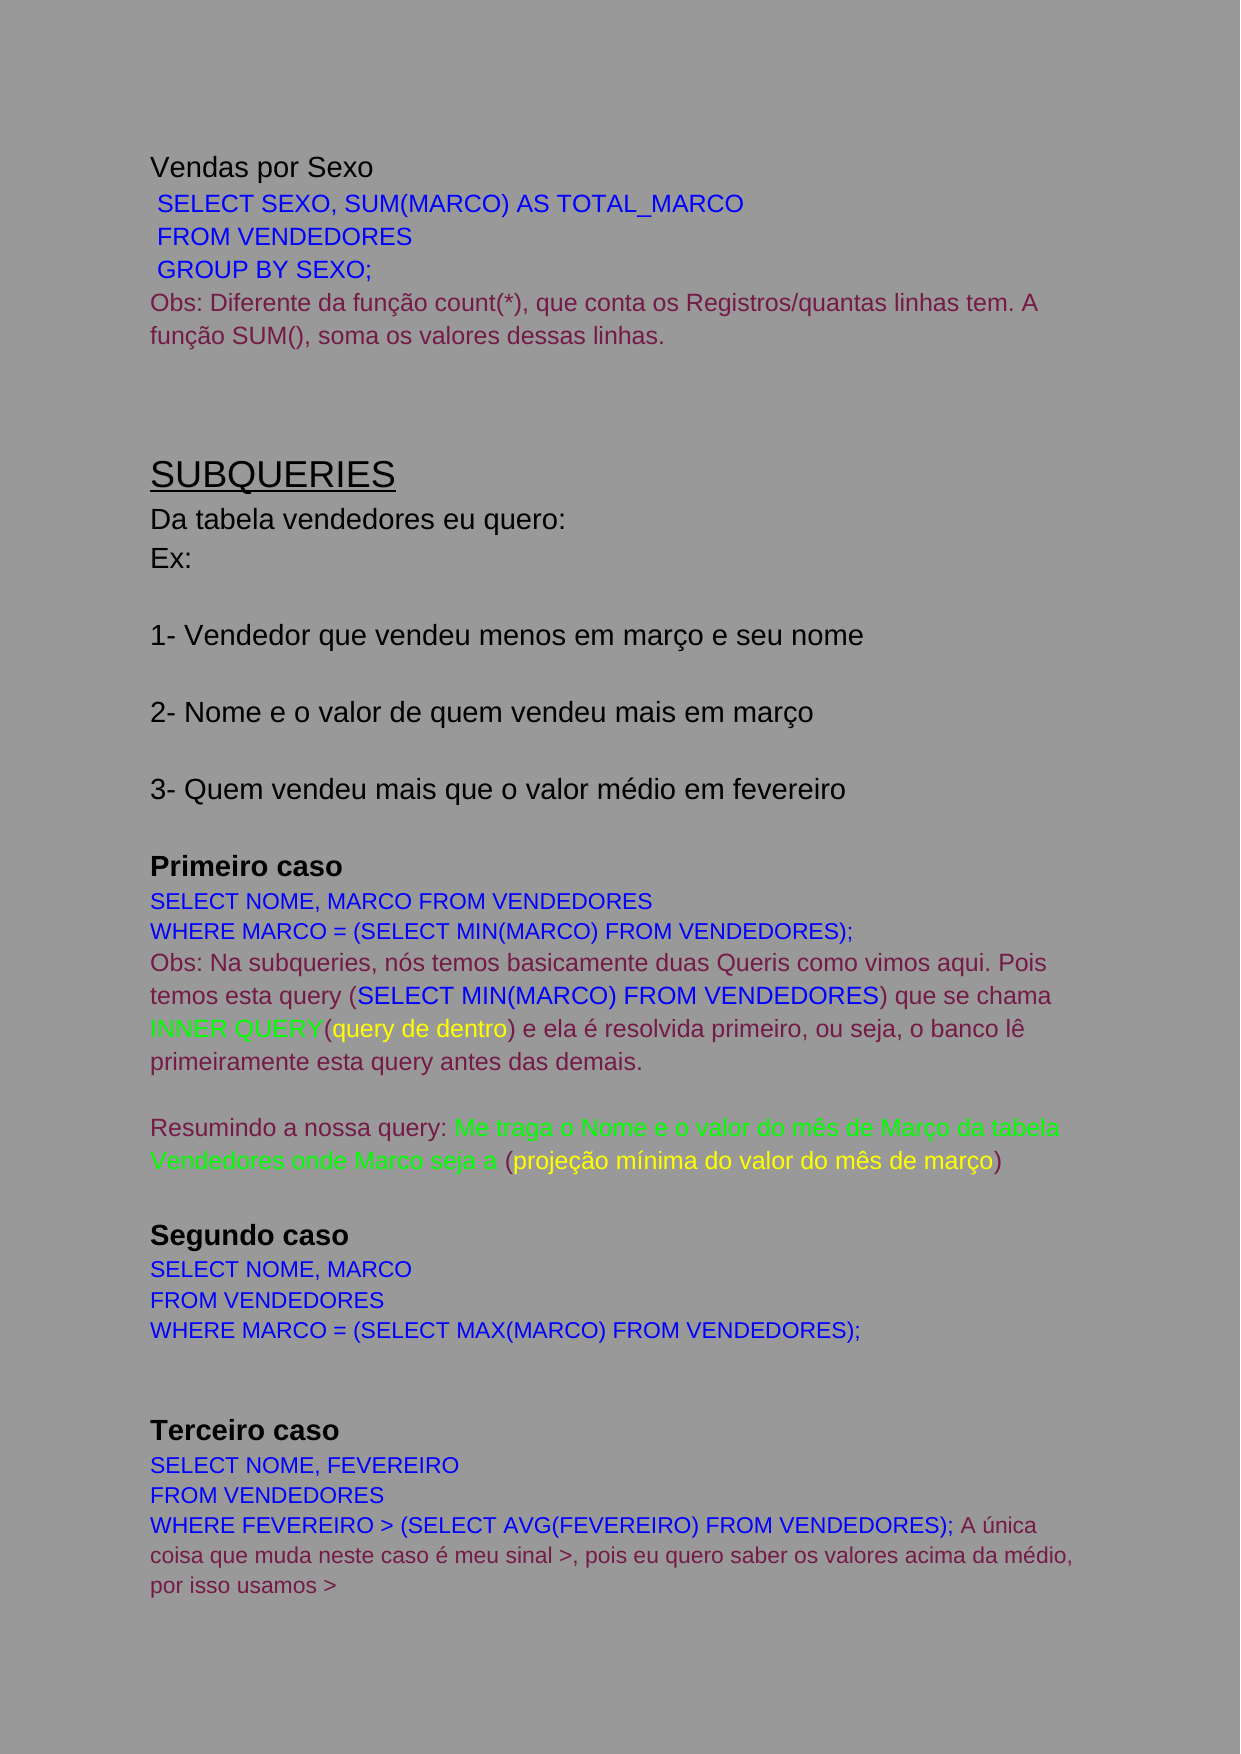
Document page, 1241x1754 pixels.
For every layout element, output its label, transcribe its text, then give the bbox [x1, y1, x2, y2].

text WHERE MARCO = (SELECT MAX(MARCO) FROM VENDEDORES); [150, 1317, 1090, 1343]
text Primeiro caso [150, 849, 1090, 883]
text FROM VENDEDORES [150, 1287, 1090, 1313]
text 2- Nome e o valor de quem vendeu mais em março [150, 695, 1090, 728]
text GROUP BY SEXO; [150, 254, 1090, 283]
text Obs: Diferente da função count(*), que conta os Registros/quantas linhas tem. A função SUM(), soma os valores dessas linhas. [150, 288, 1090, 349]
text Ex: [150, 541, 1090, 574]
text SUBQUERIES [150, 453, 1090, 496]
text Obs: Na subqueries, nós temos basicamente duas Queris como vimos aqui. Pois temos esta query (SELECT MIN(MARCO) FROM VENDEDORES) que se chama INNER QUERY(query de dentro) e ela é resolvida primeiro, ou seja, o banco lê primeiramente esta query antes das demais. [150, 948, 1090, 1076]
text Resumindo a nossa query: Me traga o Nome e o valor do mês de Março da tabela Vendedores onde Marco seja a (projeção mínima do valor do mês de março) [150, 1113, 1090, 1175]
text WHERE MARCO = (SELECT MIN(MARCO) FROM VENDEDORES); [150, 918, 1090, 944]
text 1- Vendedor que vendeu menos em março e seu nome [150, 618, 1090, 651]
text Terceiro caso [150, 1413, 1090, 1447]
text FROM VENDEDORES [150, 1482, 1090, 1508]
text 3- Quem vendeu mais que o valor médio em fevereiro [150, 772, 1090, 806]
text Da tabela vendedores eu quero: [150, 502, 1090, 536]
text SELECT NOME, FEVEREIRO [150, 1452, 1090, 1478]
text SELECT SEXO, SUM(MARCO) AS TOTAL_MARCO [150, 188, 1090, 217]
text WHERE FEVEREIRO > (SELECT AVG(FEVEREIRO) FROM VENDEDORES); A única coisa que muda neste caso é meu sinal >, pois eu quero saber os valores acima da médio, por isso usamos > [150, 1512, 1090, 1599]
text SELECT NOME, MARCO FROM VENDEDORES [150, 888, 1090, 914]
text Vendas por Sexo [150, 150, 1090, 183]
text Segundo caso [150, 1218, 1090, 1251]
text SELECT NOME, MARCO [150, 1256, 1090, 1283]
text FROM VENDEDORES [150, 222, 1090, 250]
